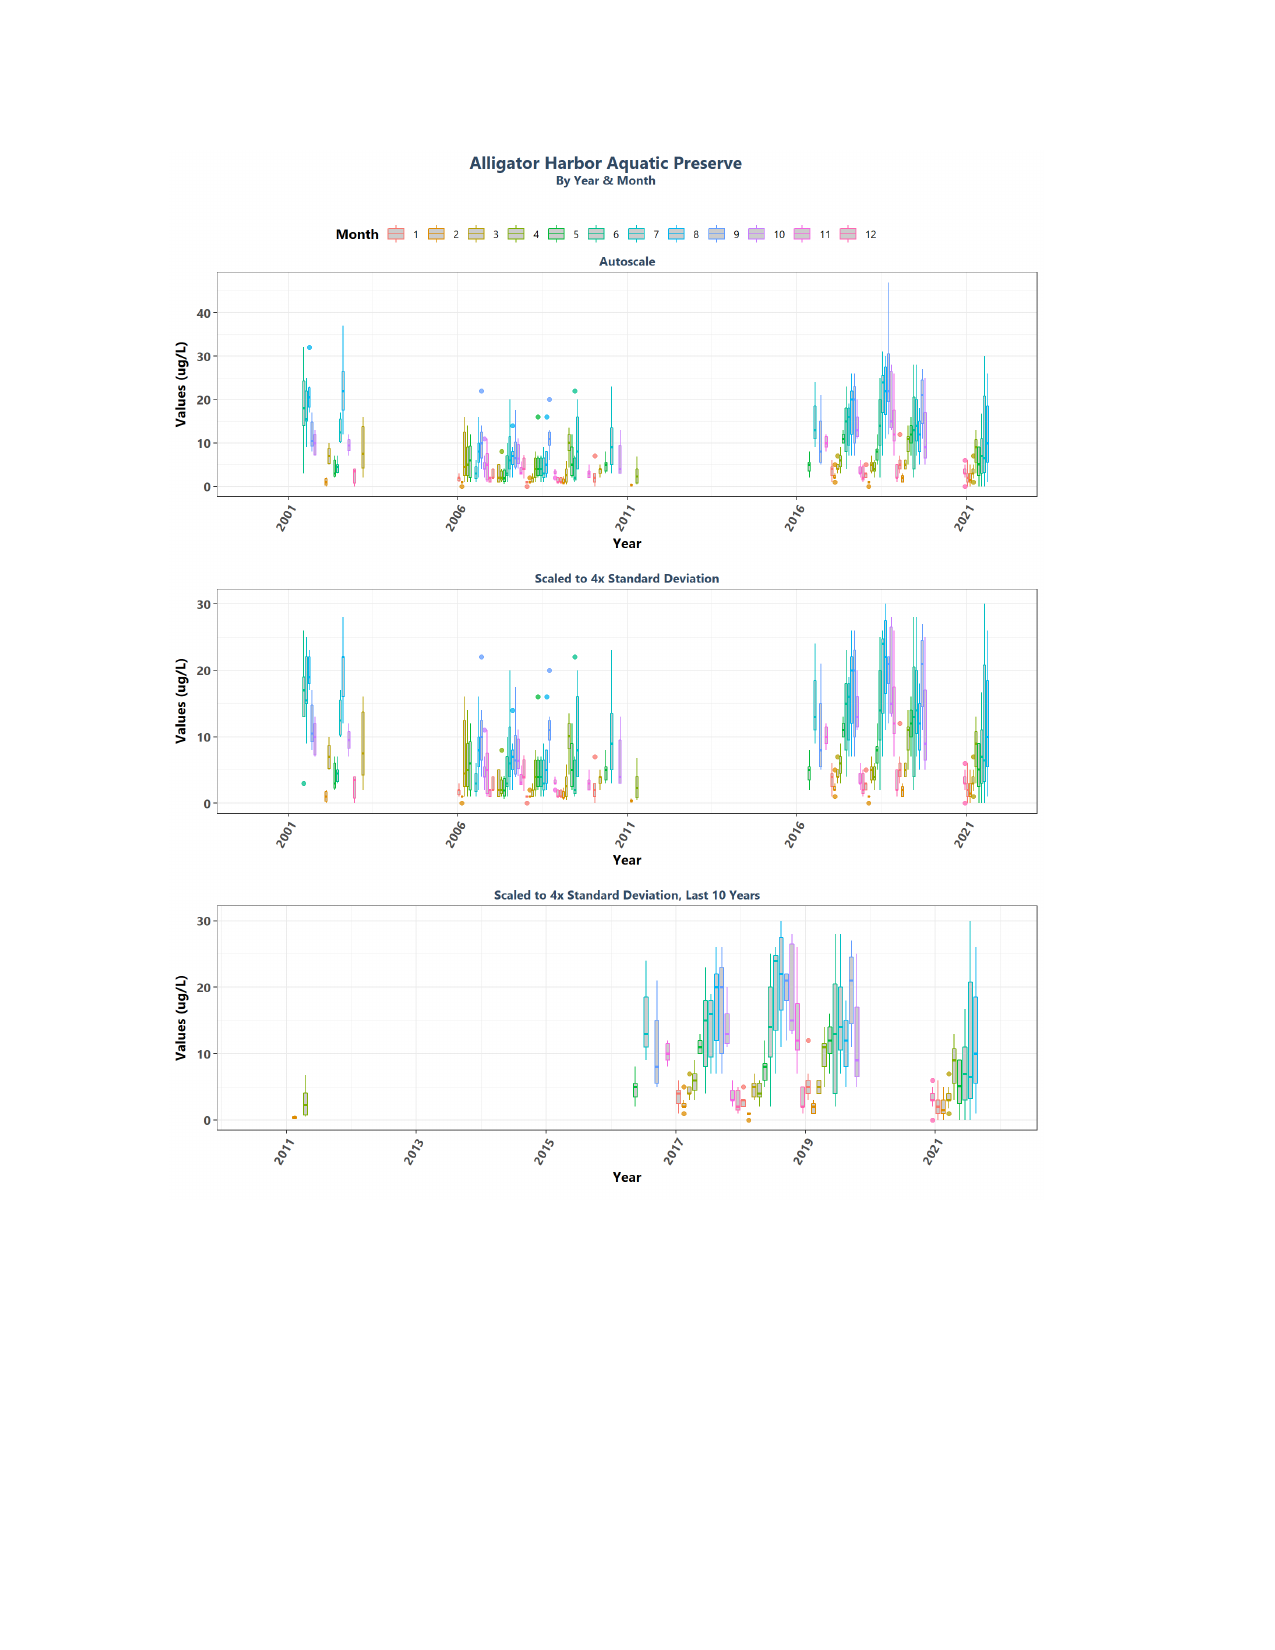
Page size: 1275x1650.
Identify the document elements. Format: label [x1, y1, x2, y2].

picture [168, 150, 1044, 1200]
